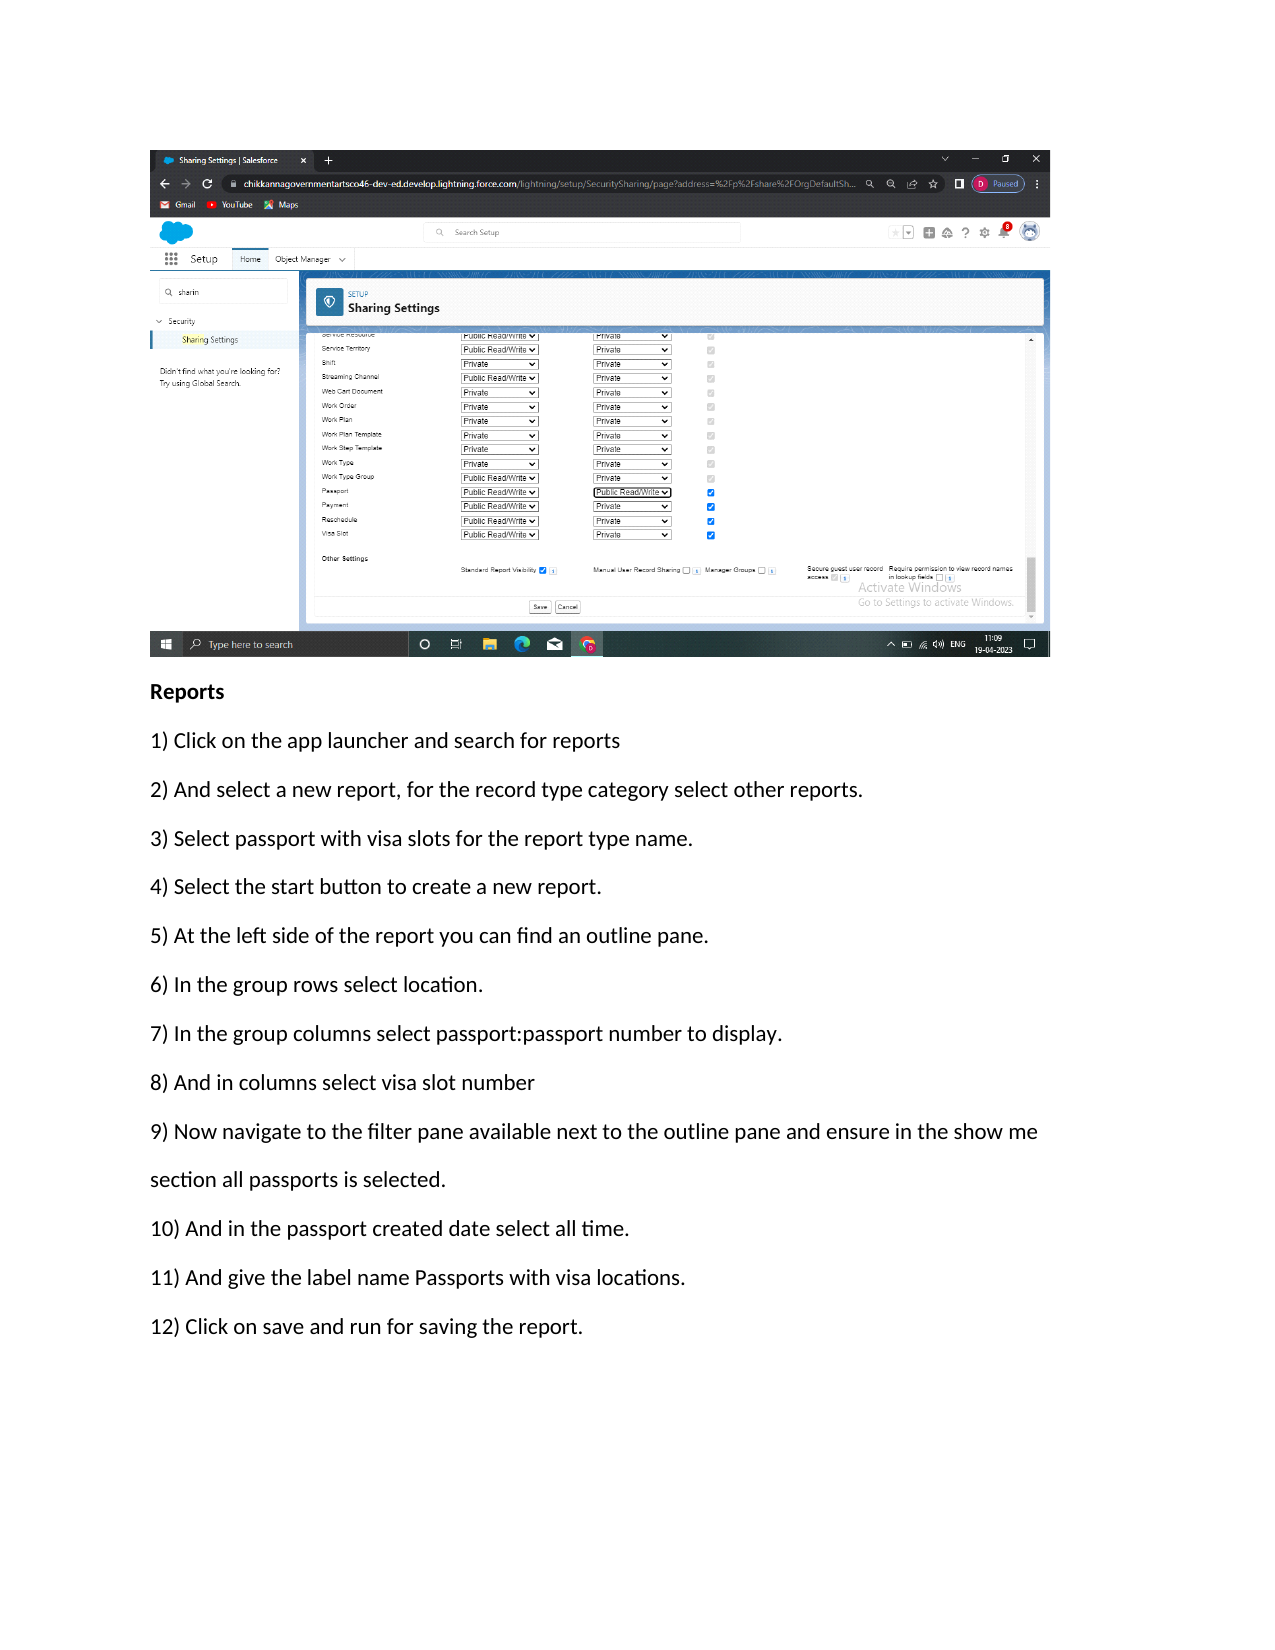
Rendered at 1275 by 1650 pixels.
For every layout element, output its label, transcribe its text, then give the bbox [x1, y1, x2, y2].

text 3) Select passport with visa slots for the report type name. [150, 824, 1125, 852]
text Reports [150, 677, 1125, 705]
text 9) Now navigate to the filter pane available next to the outline pane and ensure in the show me [150, 1117, 1125, 1145]
text 11) And give the label name Passports with visa locations. [150, 1263, 1125, 1291]
text section all passports is selected. [150, 1166, 1125, 1194]
text 6) In the group rows select location. [150, 970, 1125, 998]
picture [150, 150, 1050, 657]
text 1) Click on the app launcher and search for reports [150, 726, 1125, 754]
text 5) At the left side of the report you can find an outline pane. [150, 921, 1125, 949]
text 10) And in the passport created date select all time. [150, 1214, 1125, 1242]
text 7) In the group columns select passport:passport number to display. [150, 1019, 1125, 1047]
text 4) Select the start button to create a new report. [150, 872, 1125, 901]
text 12) Click on save and run for saving the report. [150, 1312, 1125, 1340]
text 8) And in columns select visa slot number [150, 1068, 1125, 1096]
text 2) And select a new report, for the record type category select other reports. [150, 775, 1125, 803]
